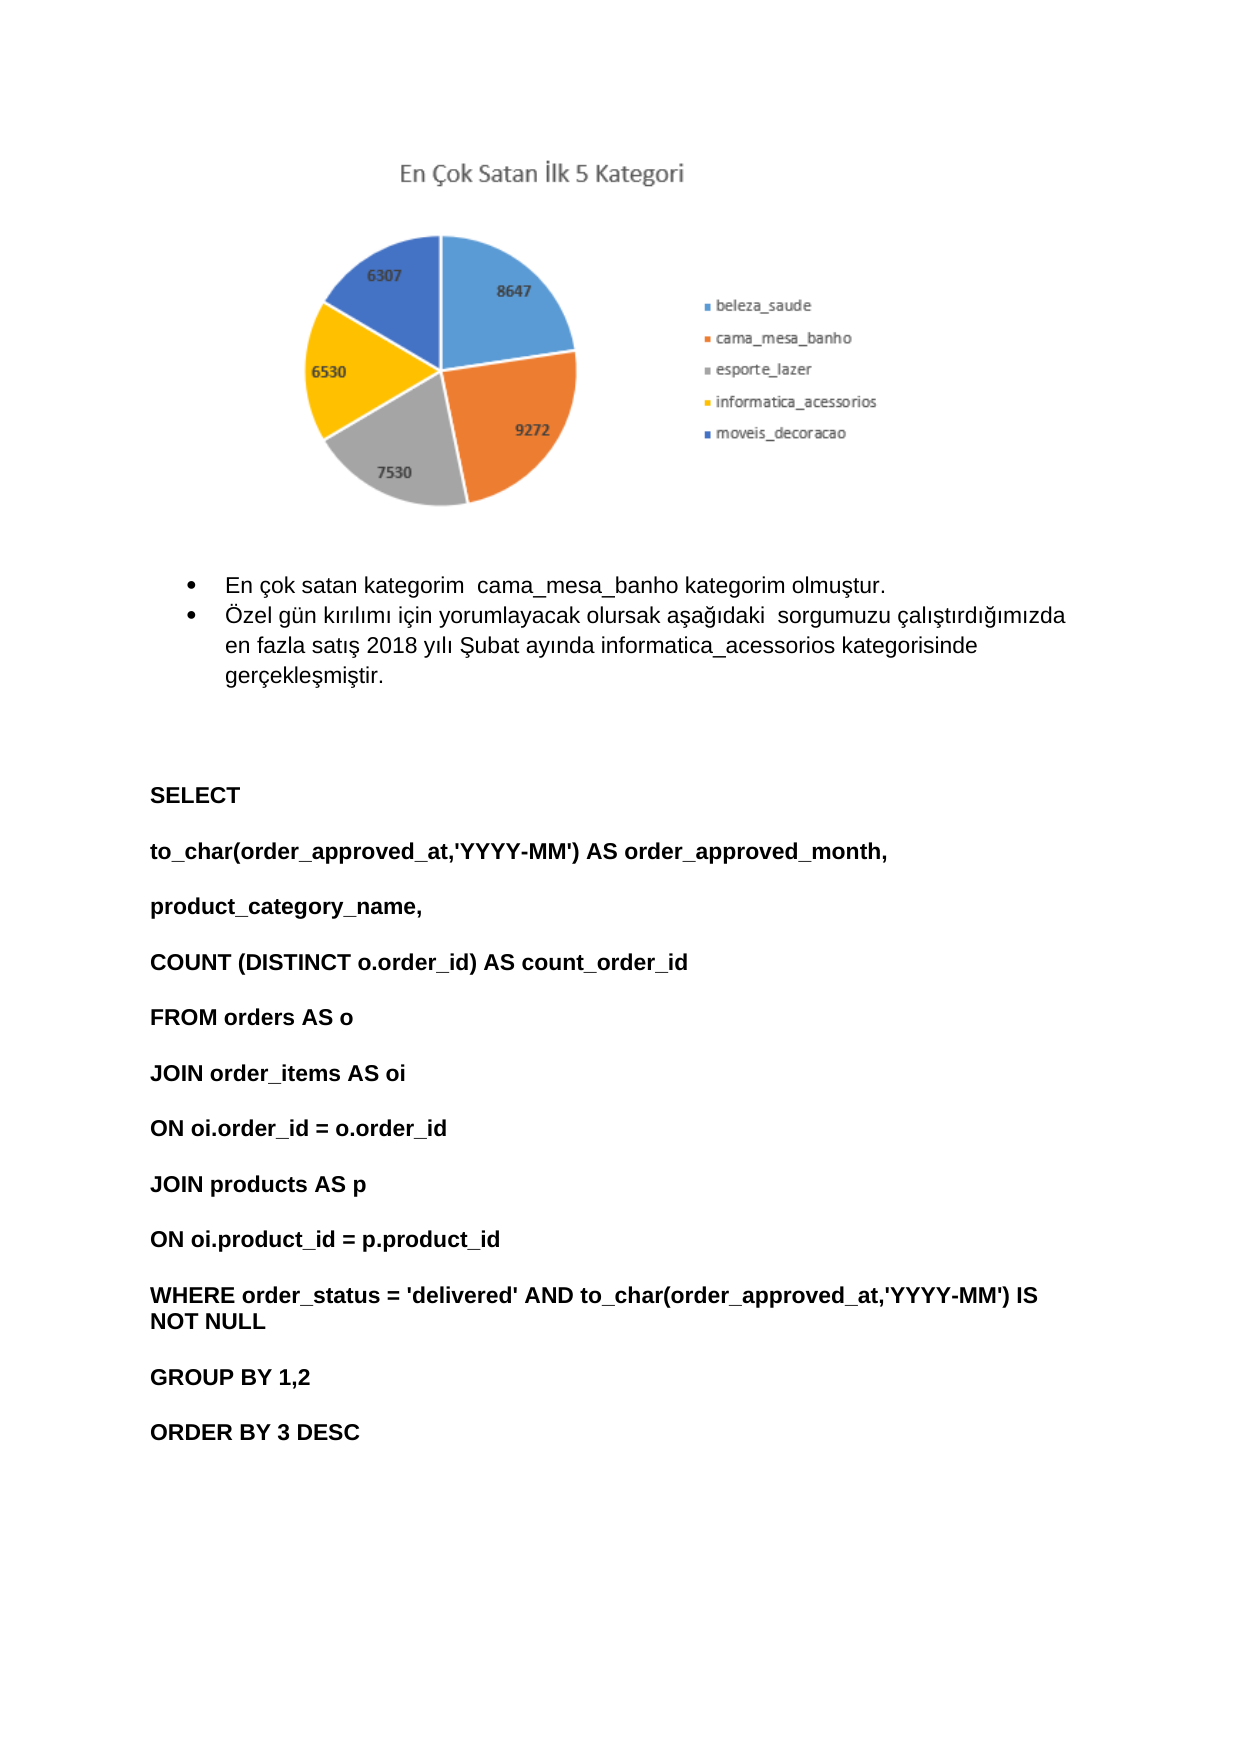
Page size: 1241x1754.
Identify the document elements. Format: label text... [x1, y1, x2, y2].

text FROM orders AS o [150, 1004, 1090, 1031]
text SELECT [150, 782, 1090, 809]
text ORDER BY 3 DESC [150, 1419, 1090, 1446]
picture [225, 150, 888, 536]
text GROUP BY 1,2 [150, 1364, 1090, 1390]
list Özel gün kırılımı için yorumlayacak olursak aşağıdaki sorgumuzu çalıştırdığımızda en fazla satış 2018 yılı Şubat ayında informatica_acessorios kategorisinde gerçekleşmiştir. [187, 602, 1090, 689]
list En çok satan kategorim cama_mesa_banho kategorim olmuştur. [187, 572, 1090, 598]
text ON oi.product_id = p.product_id [150, 1226, 1090, 1253]
text JOIN order_items AS oi [150, 1060, 1090, 1086]
text COUNT (DISTINCT o.order_id) AS count_order_id [150, 949, 1090, 975]
text ON oi.order_id = o.order_id [150, 1115, 1090, 1142]
text to_char(order_approved_at,'YYYY-MM') AS order_approved_month, [150, 838, 1090, 864]
text JOIN products AS p [150, 1171, 1090, 1197]
text product_category_name, [150, 893, 1090, 920]
text WHERE order_status = 'delivered' AND to_char(order_approved_at,'YYYY-MM') IS NOT NULL [150, 1282, 1090, 1335]
